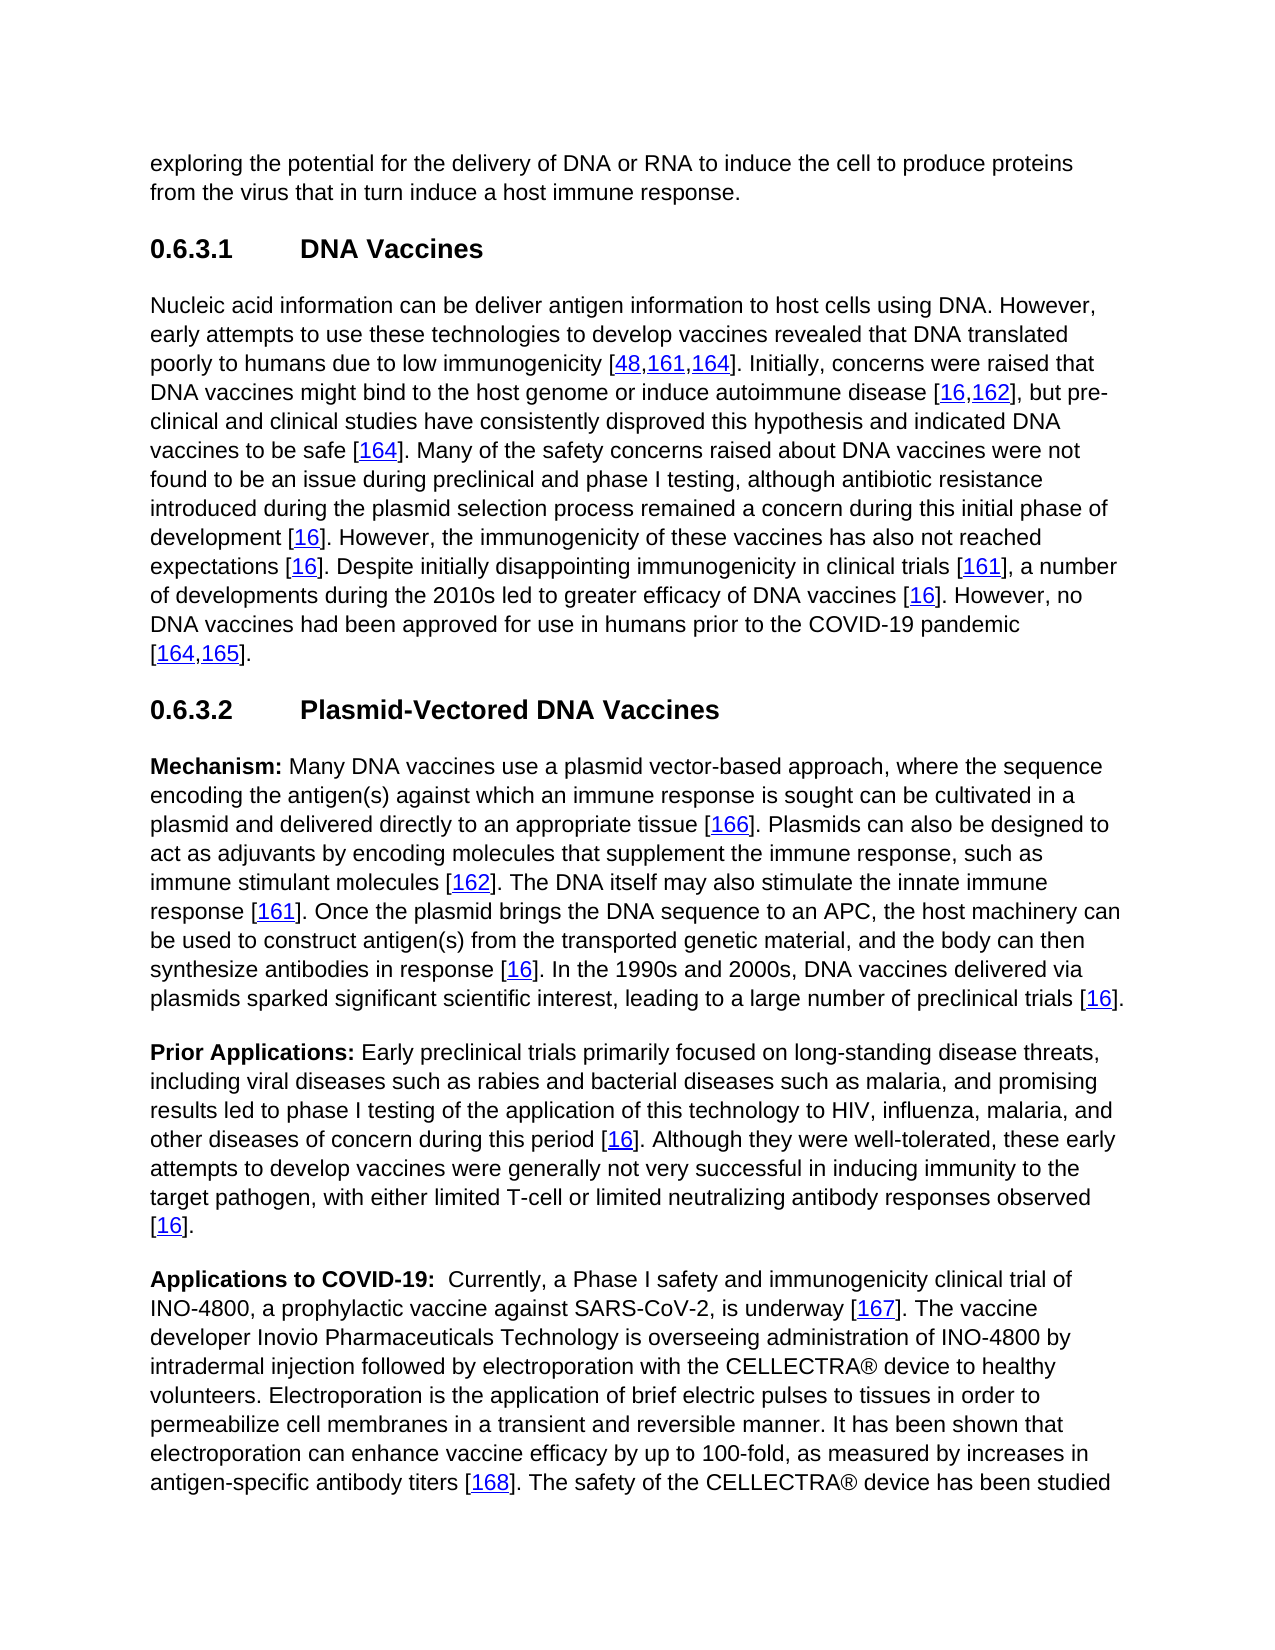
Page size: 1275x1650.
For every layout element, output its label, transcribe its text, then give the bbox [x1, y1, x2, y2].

text Nucleic acid information can be deliver antigen information to host cells using DNA. However, early attempts to use these technologies to develop vaccines revealed that DNA translated poorly to humans due to low immunogenicity [48,161,164]. Initially, concerns were raised that DNA vaccines might bind to the host genome or induce autoimmune disease [16,162], but pre-clinical and clinical studies have consistently disproved this hypothesis and indicated DNA vaccines to be safe [164]. Many of the safety concerns raised about DNA vaccines were not found to be an issue during preclinical and phase I testing, although antibiotic resistance introduced during the plasmid selection process remained a concern during this initial phase of development [16]. However, the immunogenicity of these vaccines has also not reached expectations [16]. Despite initially disappointing immunogenicity in clinical trials [161], a number of developments during the 2010s led to greater efficacy of DNA vaccines [16]. However, no DNA vaccines had been approved for use in humans prior to the COVID-19 pandemic [164,165]. [150, 292, 1125, 666]
subtitle 0.6.3.1 DNA Vaccines [150, 233, 1125, 264]
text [150, 150, 1125, 205]
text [150, 1266, 1125, 1496]
text Mechanism: Many DNA vaccines use a plasmid vector-based approach, where the sequence encoding the antigen(s) against which an immune response is sought can be cultivated in a plasmid and delivered directly to an appropriate tissue [166]. Plasmids can also be designed to act as adjuvants by encoding molecules that supplement the immune response, such as immune stimulant molecules [162]. The DNA itself may also stimulate the innate immune response [161]. Once the plasmid brings the DNA sequence to an APC, the host machinery can be used to construct antigen(s) from the transported genetic material, and the body can then synthesize antibodies in response [16]. In the 1990s and 2000s, DNA vaccines delivered via plasmids sparked significant scientific interest, leading to a large number of preclinical trials [16]. [150, 753, 1125, 1011]
subtitle 0.6.3.2 Plasmid-Vectored DNA Vaccines [150, 694, 1125, 725]
text Prior Applications: Early preclinical trials primarily focused on long-standing disease threats, including viral diseases such as rabies and bacterial diseases such as malaria, and promising results led to phase I testing of the application of this technology to HIV, influenza, malaria, and other diseases of concern during this period [16]. Although they were well-tolerated, these early attempts to develop vaccines were generally not very successful in inducing immunity to the target pathogen, with either limited T-cell or limited neutralizing antibody responses observed [16]. [150, 1039, 1125, 1239]
